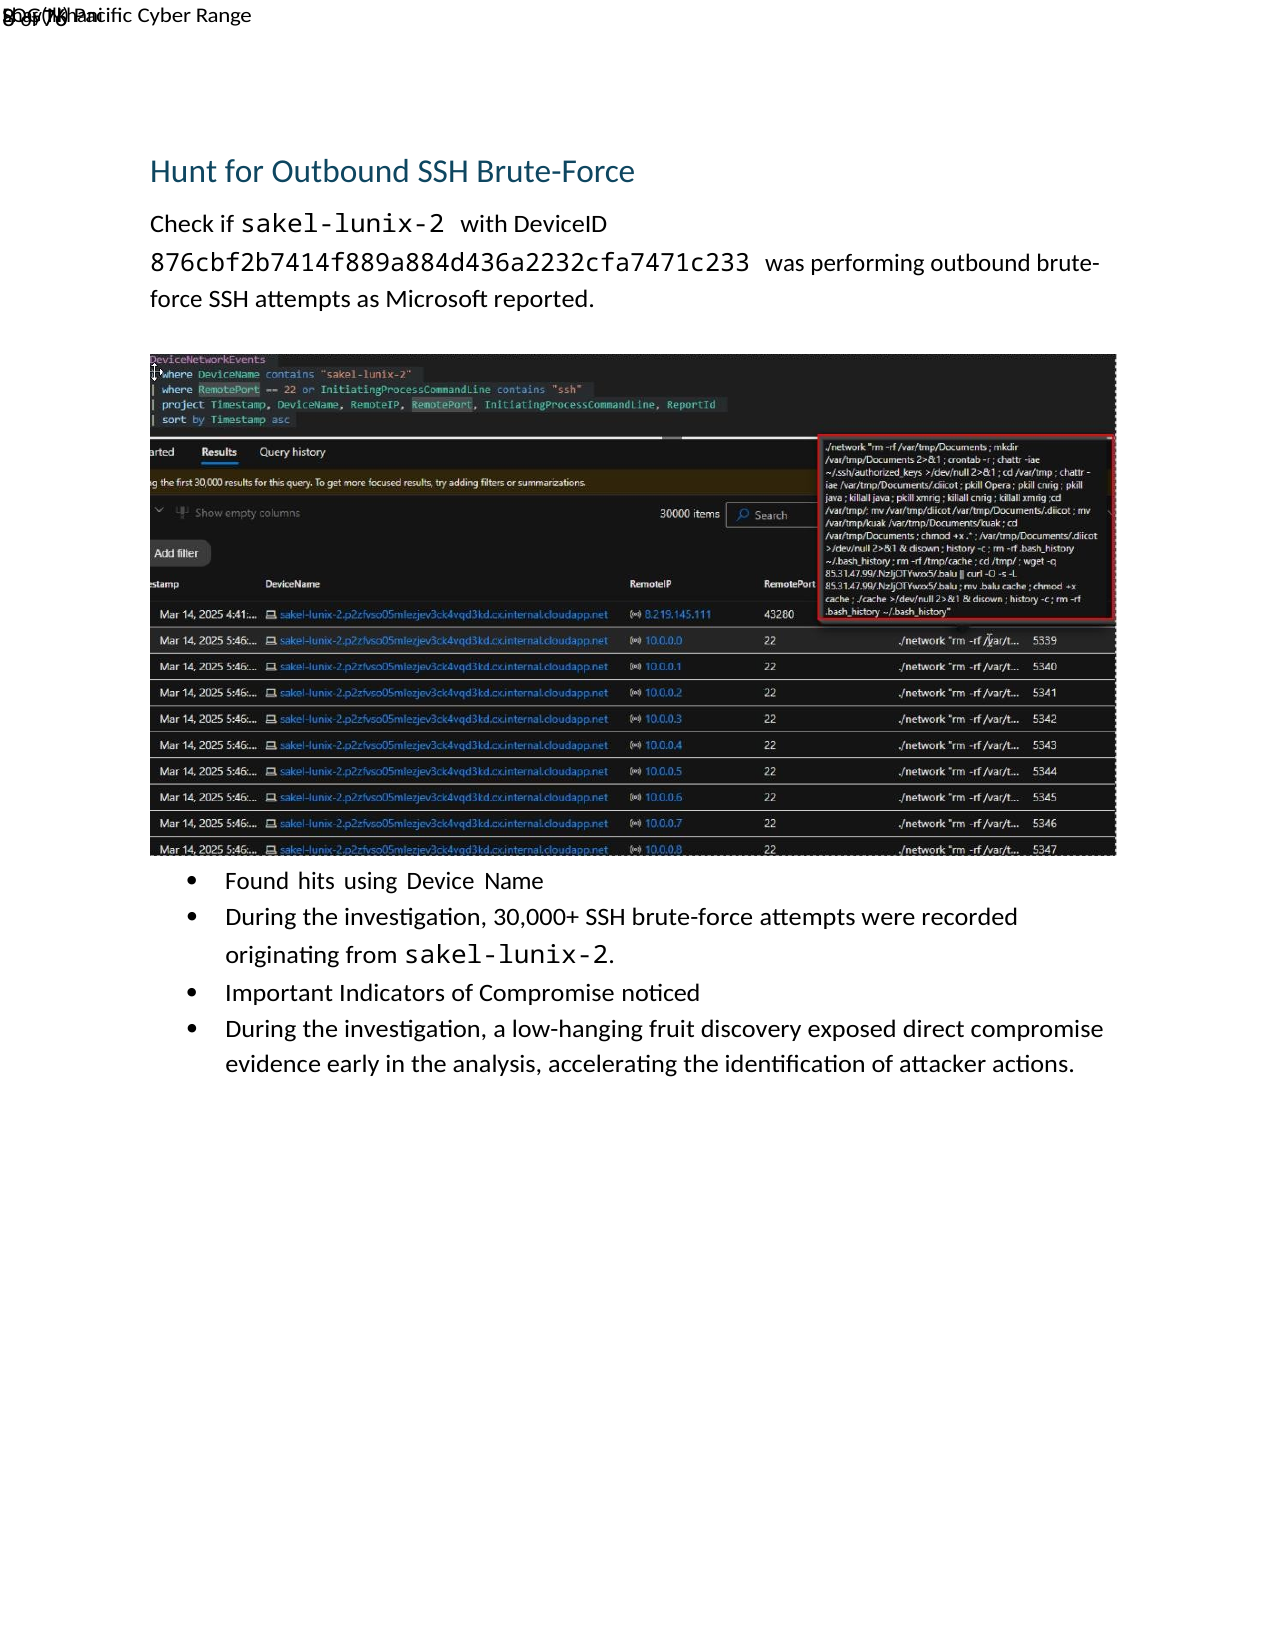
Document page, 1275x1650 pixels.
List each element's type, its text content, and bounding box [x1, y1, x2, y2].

list During the investigation, a low-hanging fruit discovery exposed direct compromise evidence early in the analysis, accelerating the identification of attacker actions. [188, 1013, 1105, 1078]
text Hunt for Outbound SSH Brute-Force [150, 149, 1137, 190]
text Check if sakel-lunix-2 with DeviceID 876cbf2b7414f889a884d436a2232cfa7471c233 was performing outbound brute-force SSH attempts as Microsoft reported. [150, 205, 1118, 314]
picture [150, 354, 1117, 856]
list Important Indicators of Compromise noticed [187, 977, 1137, 1008]
list During the investigation, 30,000+ SSH brute-force attempts were recorded originating from sakel-lunix-2. [188, 901, 1022, 971]
